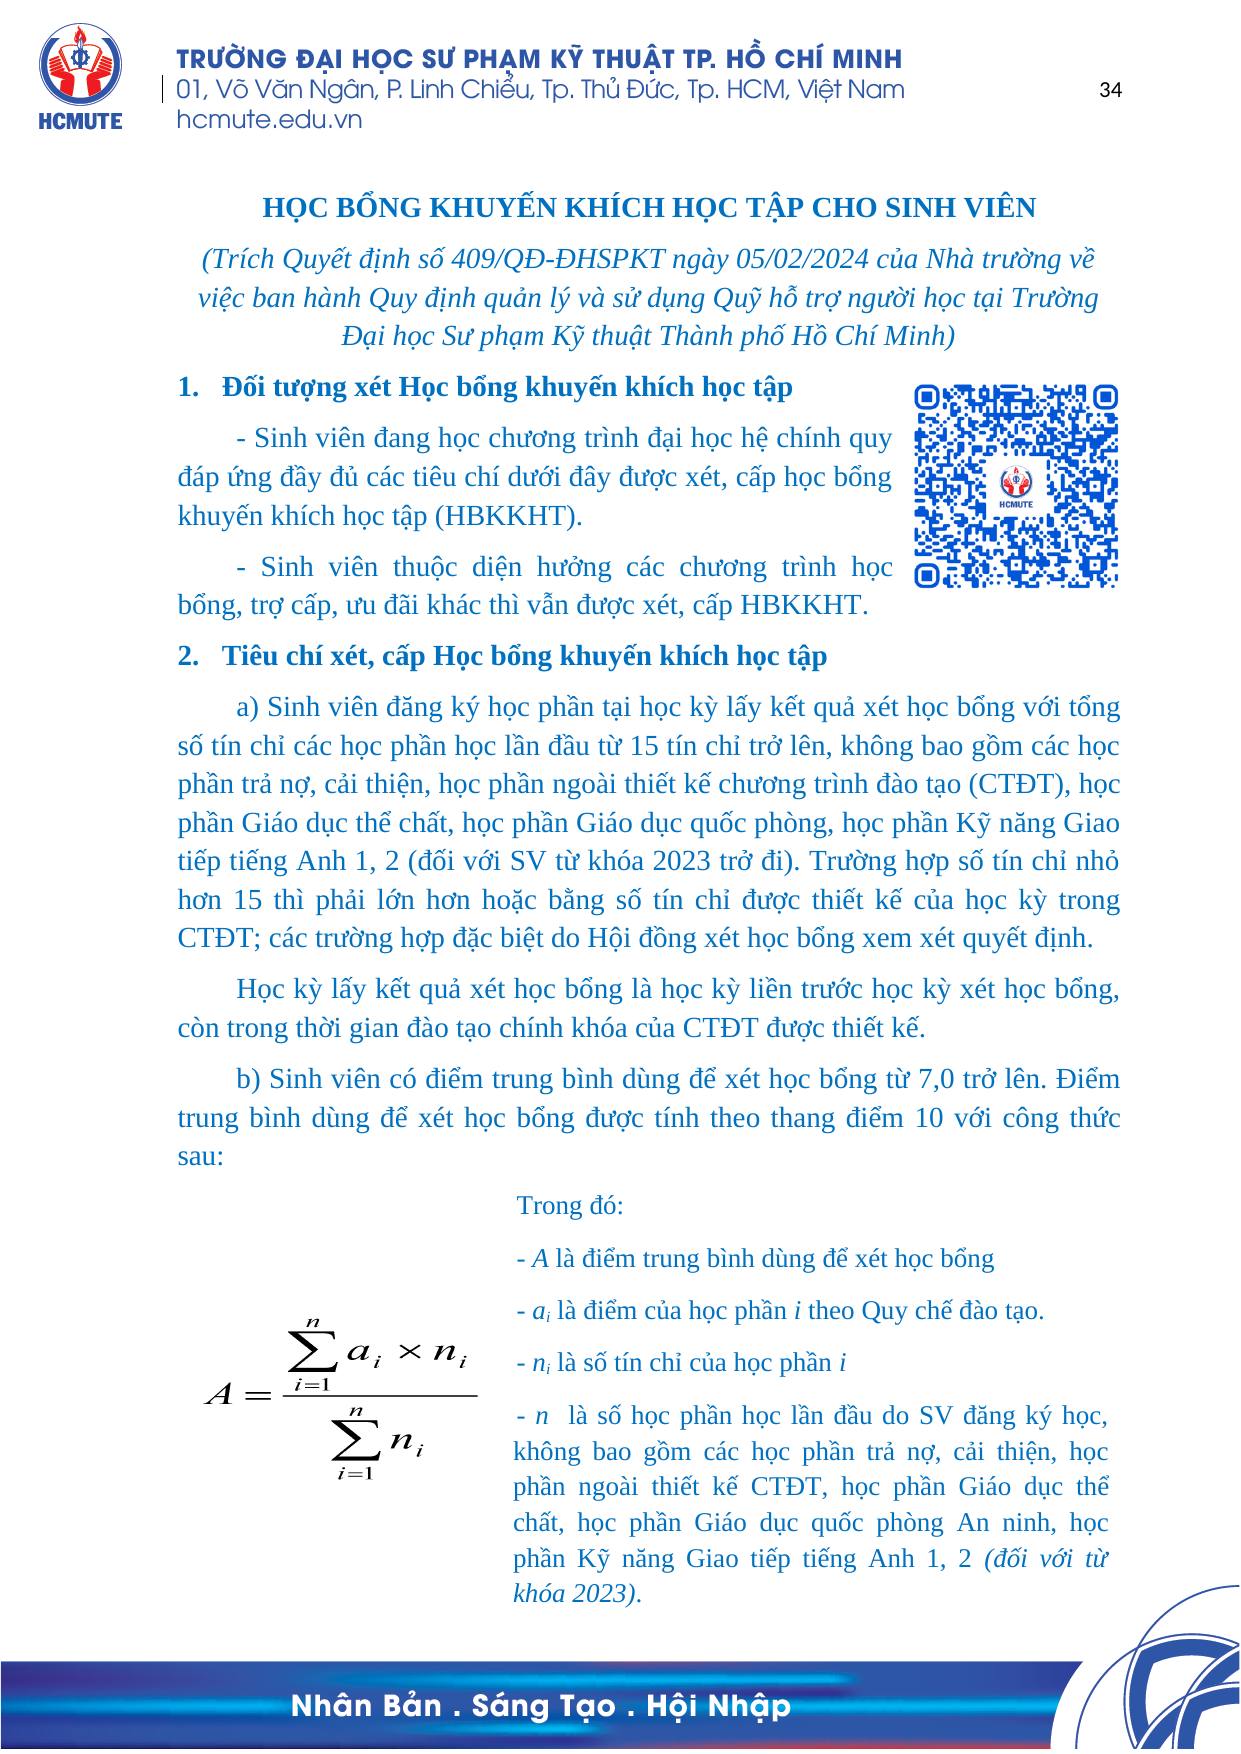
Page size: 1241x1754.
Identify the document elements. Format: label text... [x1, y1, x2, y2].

text b) Sinh viên có điểm trung bình dùng để xét học bổng từ 7,0 trở lên. Điểm trung bình dùng để xét học bổng được tính theo thang điểm 10 với công thức sau: [177, 1061, 1122, 1172]
text (Trích Quyết định số 409/QĐ-ĐHSPKT ngày 05/02/2024 của Nhà trường về việc ban hành Quy định quản lý và sử dụng Quỹ hỗ trợ người học tại Trường Đại học Sư phạm Kỹ thuật Thành phố Hồ Chí Minh) [177, 241, 1122, 352]
text a) Sinh viên đăng ký học phần tại học kỳ lấy kết quả xét học bổng với tổng số tín chỉ các học phần học lần đầu từ 15 tín chỉ trở lên, không bao gồm các học phần trả nợ, cải thiện, học phần ngoài thiết kế chương trình đào tạo (CTĐT), học phần Giáo dục thể chất, học phần Giáo dục quốc phòng, học phần Kỹ năng Giao tiếp tiếng Anh 1, 2 (đối với SV từ khóa 2023 trở đi). Trường hợp số tín chỉ nhỏ hơn 15 thì phải lớn hơn hoặc bằng số tín chỉ được thiết kế của học kỳ trong CTĐT; các trường hợp đặc biệt do Hội đồng xét học bổng xem xét quyết định. [177, 689, 1122, 954]
text - Sinh viên đang học chương trình đại học hệ chính quy đáp ứng đầy đủ các tiêu chí dưới đây được xét, cấp học bổng khuyến khích học tập (HBKKHT). [177, 421, 912, 531]
text Học kỳ lấy kết quả xét học bổng là học kỳ liền trước học kỳ xét học bổng, còn trong thời gian đào tạo chính khóa của CTĐT được thiết kế. [177, 972, 1122, 1044]
subtitle Đối tượng xét Học bổng khuyến khích học tập [177, 369, 1122, 403]
table_header Trong đó: - A là điểm trung bình dùng để xét học bổng - ai là điểm của học phần i theo Quy chế đào tạo. - ni là số tín chỉ của học phần i - n là số học phần học lần đầu do SV đăng ký học, không bao gồm các học phần trả nợ, cải thiện, học phần ngoài thiết kế CTĐT, học phần Giáo dục thể chất, học phần Giáo dục quốc phòng An ninh, học phần Kỹ năng Giao tiếp tiếng Anh 1, 2 (đối với từ khóa 2023). [502, 1189, 1121, 1629]
table_header [177, 1189, 502, 1629]
text - Sinh viên thuộc diện hưởng các chương trình học bổng, trợ cấp, ưu đãi khác thì vẫn được xét, cấp HBKKHT. [177, 549, 1122, 621]
subtitle Tiêu chí xét, cấp Học bổng khuyến khích học tập [177, 638, 1122, 672]
subtitle HỌC BỔNG KHUYẾN KHÍCH HỌC TẬP CHO SINH VIÊN [177, 190, 1122, 224]
picture [0, 0, 1240, 1749]
